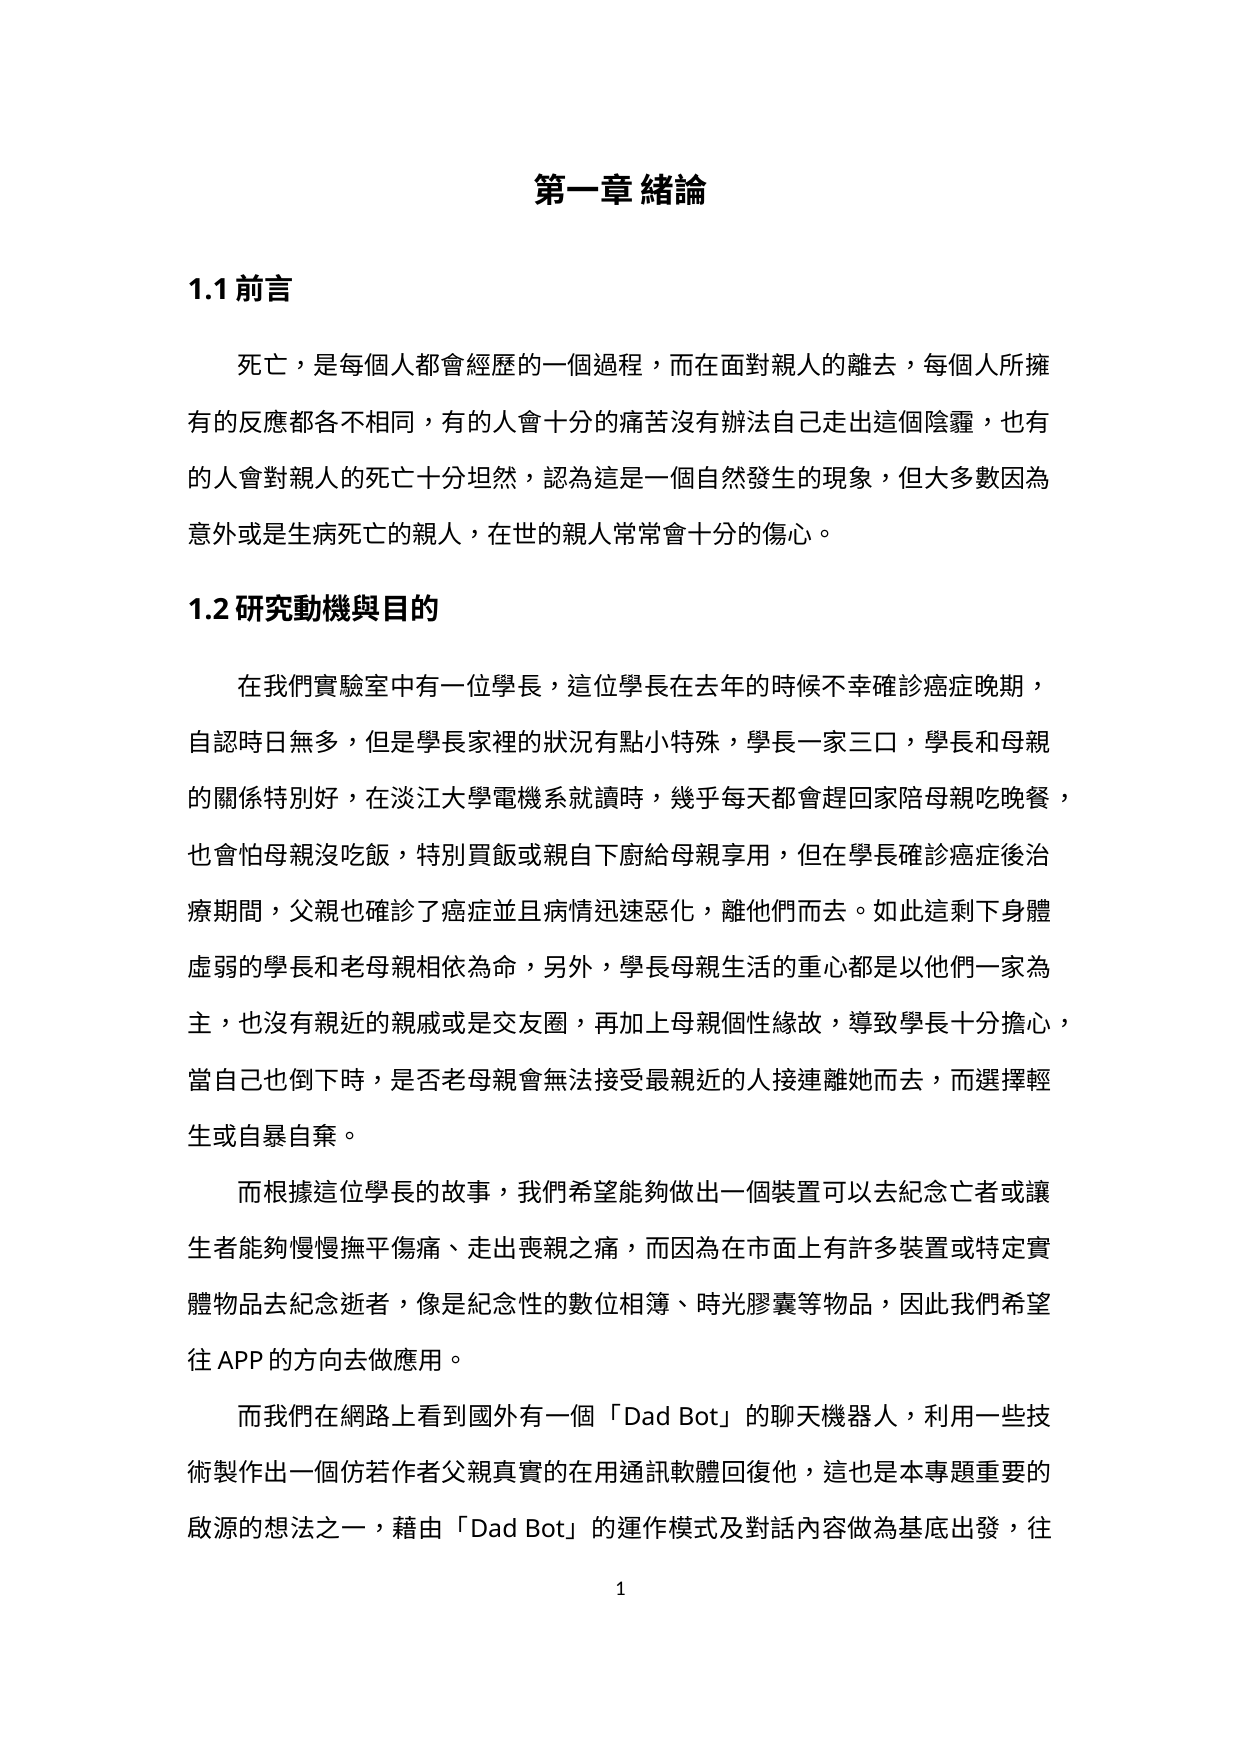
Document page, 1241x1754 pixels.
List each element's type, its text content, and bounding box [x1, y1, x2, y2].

text 第一章 緒論 [187, 150, 1053, 225]
list 1.2研究動機與目的 [187, 569, 1053, 644]
list 在我們實驗室中有一位學長，這位學長在去年的時候不幸確診癌症晚期，自認時日無多，但是學長家裡的狀況有點小特殊，學長一家三口，學長和母親的關係特別好，在淡江大學電機系就讀時，幾乎每天都會趕回家陪母親吃晚餐，也會怕母親沒吃飯，特別買飯或親自下廚給母親享用，但在學長確診癌症後治療期間，父親也確診了癌症並且病情迅速惡化，離他們而去。如此這剩下身體虛弱的學長和老母親相依為命，另外，學長母親生活的重心都是以他們一家為主，也沒有親近的親戚或是交友圈，再加上母親個性緣故，導致學長十分擔心，當自己也倒下時，是否老母親會無法接受最親近的人接連離她而去，而選擇輕生或自暴自棄。 [187, 666, 1053, 1153]
list 1.1前言 [187, 249, 1053, 324]
list 而根據這位學長的故事，我們希望能夠做出一個裝置可以去紀念亡者或讓生者能夠慢慢撫平傷痛、走出喪親之痛，而因為在市面上有許多裝置或特定實體物品去紀念逝者，像是紀念性的數位相簿、時光膠囊等物品，因此我們希望往APP的方向去做應用。 [187, 1171, 1053, 1378]
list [187, 1396, 1053, 1546]
list 死亡，是每個人都會經歷的一個過程，而在面對親人的離去，每個人所擁有的反應都各不相同，有的人會十分的痛苦沒有辦法自己走出這個陰霾，也有的人會對親人的死亡十分坦然，認為這是一個自然發生的現象，但大多數因為意外或是生病死亡的親人，在世的親人常常會十分的傷心。 [187, 345, 1053, 551]
